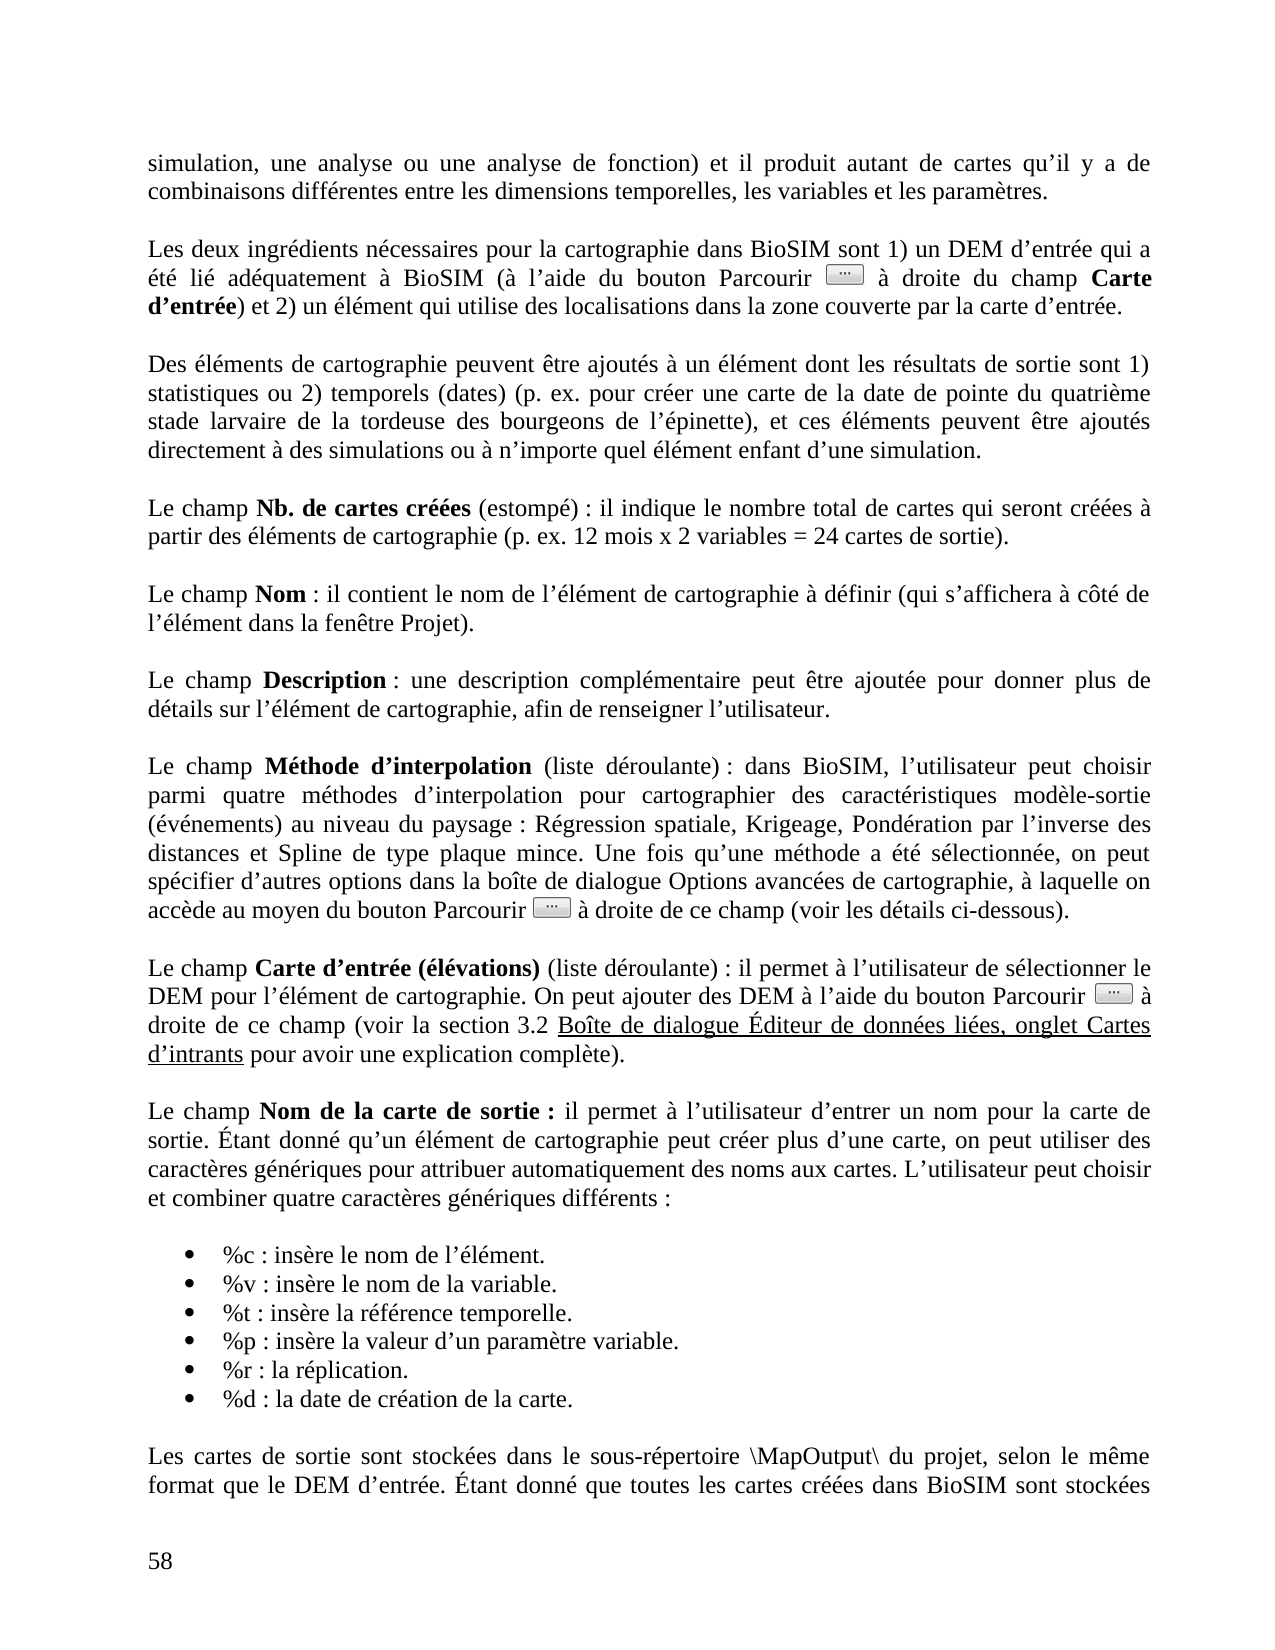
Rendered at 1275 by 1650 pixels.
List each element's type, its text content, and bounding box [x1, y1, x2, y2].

text Le champ Description : une description complémentaire peut être ajoutée pour donner plus de détails sur l’élément de cartographie, afin de renseigner l’utilisateur. [148, 665, 1152, 723]
text Le champ Nom de la carte de sortie : il permet à l’utilisateur d’entrer un nom pour la carte de sortie. Étant donné qu’un élément de cartographie peut créer plus d’une carte, on peut utiliser des caractères génériques pour attribuer automatiquement des noms aux cartes. L’utilisateur peut choisir et combiner quatre caractères génériques différents : [148, 1096, 1152, 1211]
list %d : la date de création de la carte. [185, 1384, 1152, 1413]
picture [1094, 982, 1134, 1005]
picture [825, 263, 865, 286]
list %r : la réplication. [185, 1355, 1152, 1384]
text Des éléments de cartographie peuvent être ajoutés à un élément dont les résultats de sortie sont 1) statistiques ou 2) temporels (dates) (p. ex. pour créer une carte de la date de pointe du quatrième stade larvaire de la tordeuse des bourgeons de l’épinette), et ces éléments peuvent être ajoutés directement à des simulations ou à n’importe quel élément enfant d’une simulation. [148, 349, 1152, 464]
list %c : insère le nom de l’élément. [185, 1240, 1152, 1269]
picture [532, 896, 572, 919]
text Le champ Carte d’entrée (élévations) (liste déroulante) : il permet à l’utilisateur de sélectionner le DEM pour l’élément de cartographie. On peut ajouter des DEM à l’aide du bouton Parcourir à droite de ce champ (voir la section 3.2 Boîte de dialogue Éditeur de données liées, onglet Cartes d’intrants pour avoir une explication complète). [148, 953, 1152, 1068]
list %v : insère le nom de la variable. [185, 1269, 1152, 1298]
list %p : insère la valeur d’un paramètre variable. [185, 1326, 1152, 1355]
text Les deux ingrédients nécessaires pour la cartographie dans BioSIM sont 1) un DEM d’entrée qui a été lié adéquatement à BioSIM (à l’aide du bouton Parcourir à droite du champ Carte d’entrée) et 2) un élément qui utilise des localisations dans la zone couverte par la carte d’entrée. [148, 234, 1152, 320]
list %t : insère la référence temporelle. [185, 1298, 1152, 1326]
text Le champ Nb. de cartes créées (estompé) : il indique le nombre total de cartes qui seront créées à partir des éléments de cartographie (p. ex. 12 mois x 2 variables = 24 cartes de sortie). [148, 493, 1152, 550]
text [148, 1441, 1152, 1499]
text Le champ Nom : il contient le nom de l’élément de cartographie à définir (qui s’affichera à côté de l’élément dans ). [148, 579, 1152, 636]
text Le champ Méthode d’interpolation (liste déroulante) : dans BioSIM, l’utilisateur peut choisir parmi quatre méthodes d’interpolation pour cartographier des caractéristiques modèle-sortie (événements) au niveau du paysage : Régression spatiale, Krigeage, Pondération par l’inverse des distances et Spline de type plaque mince. Une fois qu’une méthode a été sélectionnée, on peut spécifier d’autres options dans la boîte de dialogue Options avancées de cartographie, à laquelle on accède au moyen du bouton Parcourir à droite de ce champ (voir les détails ci-dessous). [148, 751, 1152, 924]
